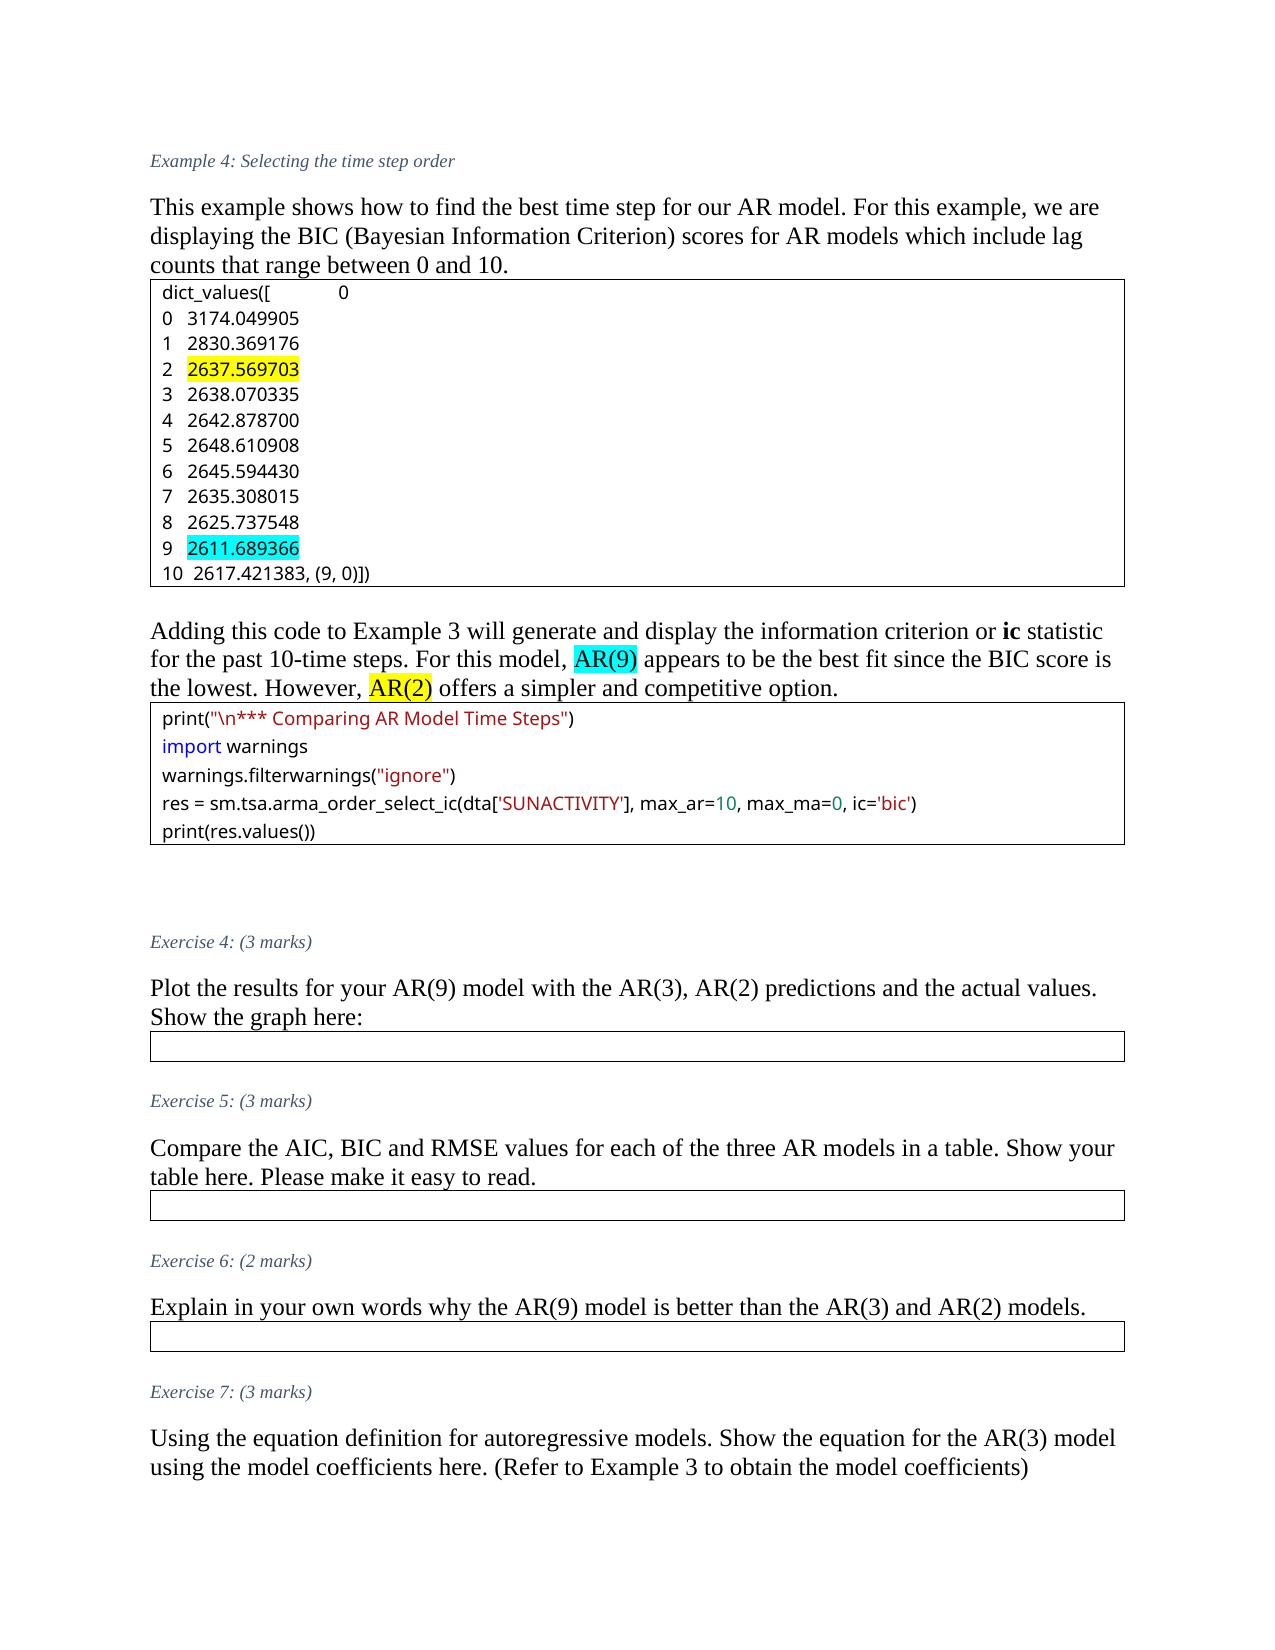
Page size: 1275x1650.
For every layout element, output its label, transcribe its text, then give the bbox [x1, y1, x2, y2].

text Explain in your own words why the AR(9) model is better than the AR(3) and AR(2) models. [150, 1292, 1125, 1321]
table_header [151, 1191, 1124, 1220]
text Exercise 5: (3 marks) [150, 1090, 1125, 1112]
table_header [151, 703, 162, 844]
table_header [151, 1032, 1124, 1061]
text Example 4: Selecting the time step order [150, 150, 1125, 172]
text Compare the AIC, BIC and RMSE values for each of the three AR models in a table. Show your table here. Please make it easy to read. [150, 1133, 1125, 1190]
text Exercise 6: (2 marks) [150, 1250, 1125, 1271]
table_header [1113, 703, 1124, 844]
text Plot the results for your AR(9) model with the AR(3), AR(2) predictions and the actual values. Show the graph here: [150, 973, 1125, 1031]
table_header dict_values([ 0 0 3174.049905 1 2830.369176 2 2637.569703 3 2638.070335 4 2642.878700 5 2648.610908 6 2645.594430 7 2635.308015 8 2625.737548 9 2611.689366 10 2617.421383, (9, 0)]) [151, 280, 1124, 586]
table_header [151, 1322, 1124, 1351]
text Exercise 7: (3 marks) [150, 1381, 1125, 1402]
text This example shows how to find the best time step for our AR model. For this example, we are displaying the BIC (Bayesian Information Criterion) scores for AR models which include lag counts that range between 0 and 10. [150, 192, 1125, 279]
text Exercise 4: (3 marks) [150, 931, 1125, 952]
